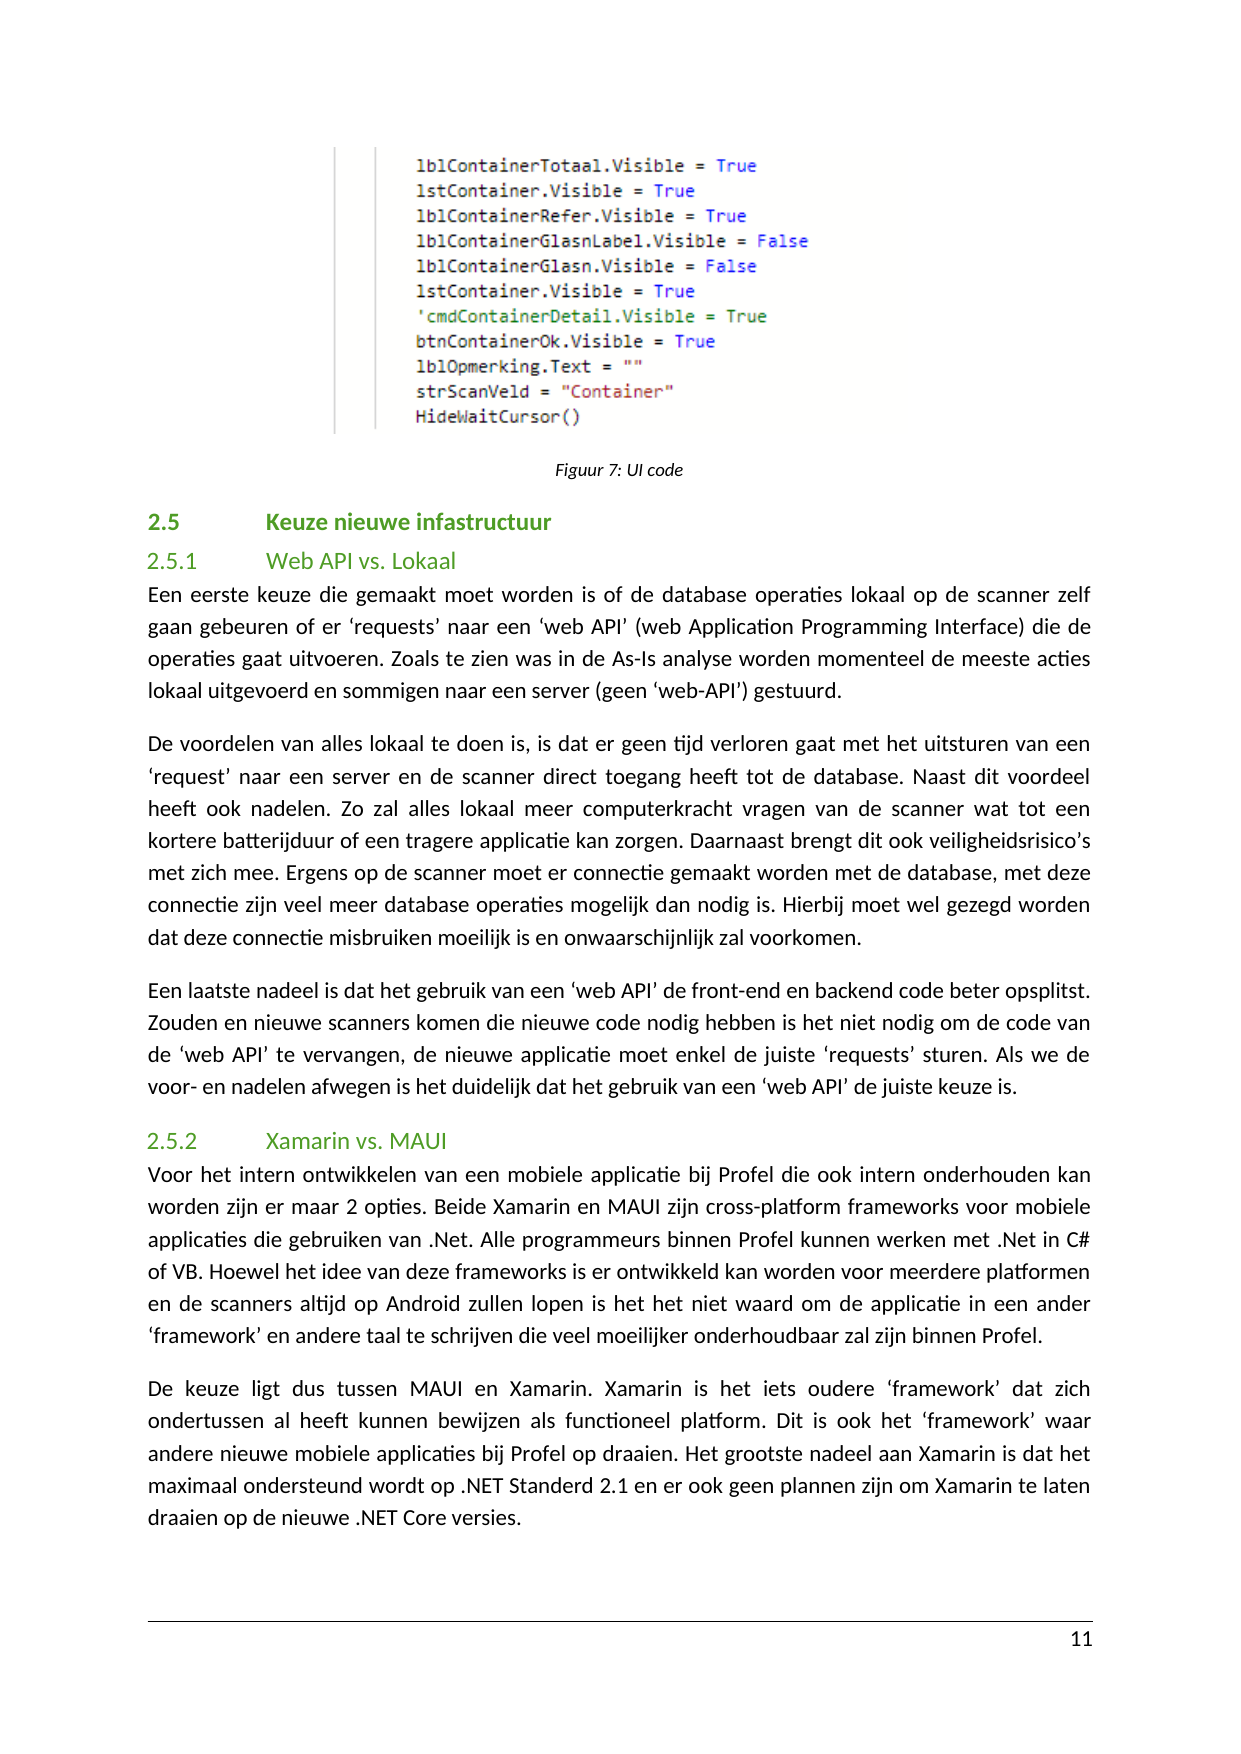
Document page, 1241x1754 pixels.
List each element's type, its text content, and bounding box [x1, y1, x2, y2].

subtitle Keuze nieuwe infastructuur [148, 506, 1093, 536]
picture [331, 147, 909, 434]
subtitle Xamarin vs. MAUI [146, 1125, 1093, 1156]
text Voor het intern ontwikkelen van een mobiele applicatie bij Profel die ook intern onderhouden kan worden zijn er maar 2 opties. Beide Xamarin en MAUI zijn cross-platform frameworks voor mobiele applicaties die gebruiken van .Net. Alle programmeurs binnen Profel kunnen werken met .Net in C# of VB. Hoewel het idee van deze frameworks is er ontwikkeld kan worden voor meerdere platformen en de scanners altijd op Android zullen lopen is het het niet waard om de applicatie in een ander ‘framework’ en andere taal te schrijven die veel moeilijker onderhoudbaar zal zijn binnen Profel. [148, 1160, 1093, 1349]
text De keuze ligt dus tussen MAUI en Xamarin. Xamarin is het iets oudere ‘framework’ dat zich ondertussen al heeft kunnen bewijzen als functioneel platform. Dit is ook het ‘framework’ waar andere nieuwe mobiele applicaties bij Profel op draaien. Het grootste nadeel aan Xamarin is dat het maximaal ondersteund wordt op .NET Standerd 2.1 en er ook geen plannen zijn om Xamarin te laten draaien op de nieuwe .NET Core versies. [148, 1374, 1093, 1531]
subtitle Web API vs. Lokaal [146, 545, 1093, 576]
text Figuur 7: UI code [148, 459, 1093, 482]
text Een eerste keuze die gemaakt moet worden is of de database operaties lokaal op de scanner zelf gaan gebeuren of er ‘requests’ naar een ‘web API’ (web Application Programming Interface) die de operaties gaat uitvoeren. Zoals te zien was in de As-Is analyse worden momenteel de meeste acties lokaal uitgevoerd en sommigen naar een server (geen ‘web-API’) gestuurd. [148, 580, 1093, 704]
text Een laatste nadeel is dat het gebruik van een ‘web API’ de front-end en backend code beter opsplitst. Zouden en nieuwe scanners komen die nieuwe code nodig hebben is het niet nodig om de code van de ‘web API’ te vervangen, de nieuwe applicatie moet enkel de juiste ‘requests’ sturen. Als we de voor- en nadelen afwegen is het duidelijk dat het gebruik van een ‘web API’ de juiste keuze is. [148, 976, 1093, 1100]
text De voordelen van alles lokaal te doen is, is dat er geen tijd verloren gaat met het uitsturen van een ‘request’ naar een server en de scanner direct toegang heeft tot de database. Naast dit voordeel heeft ook nadelen. Zo zal alles lokaal meer computerkracht vragen van de scanner wat tot een kortere batterijduur of een tragere applicatie kan zorgen. Daarnaast brengt dit ook veiligheidsrisico’s met zich mee. Ergens op de scanner moet er connectie gemaakt worden met de database, met deze connectie zijn veel meer database operaties mogelijk dan nodig is. Hierbij moet wel gezegd worden dat deze connectie misbruiken moeilijk is en onwaarschijnlijk zal voorkomen. [148, 729, 1093, 951]
